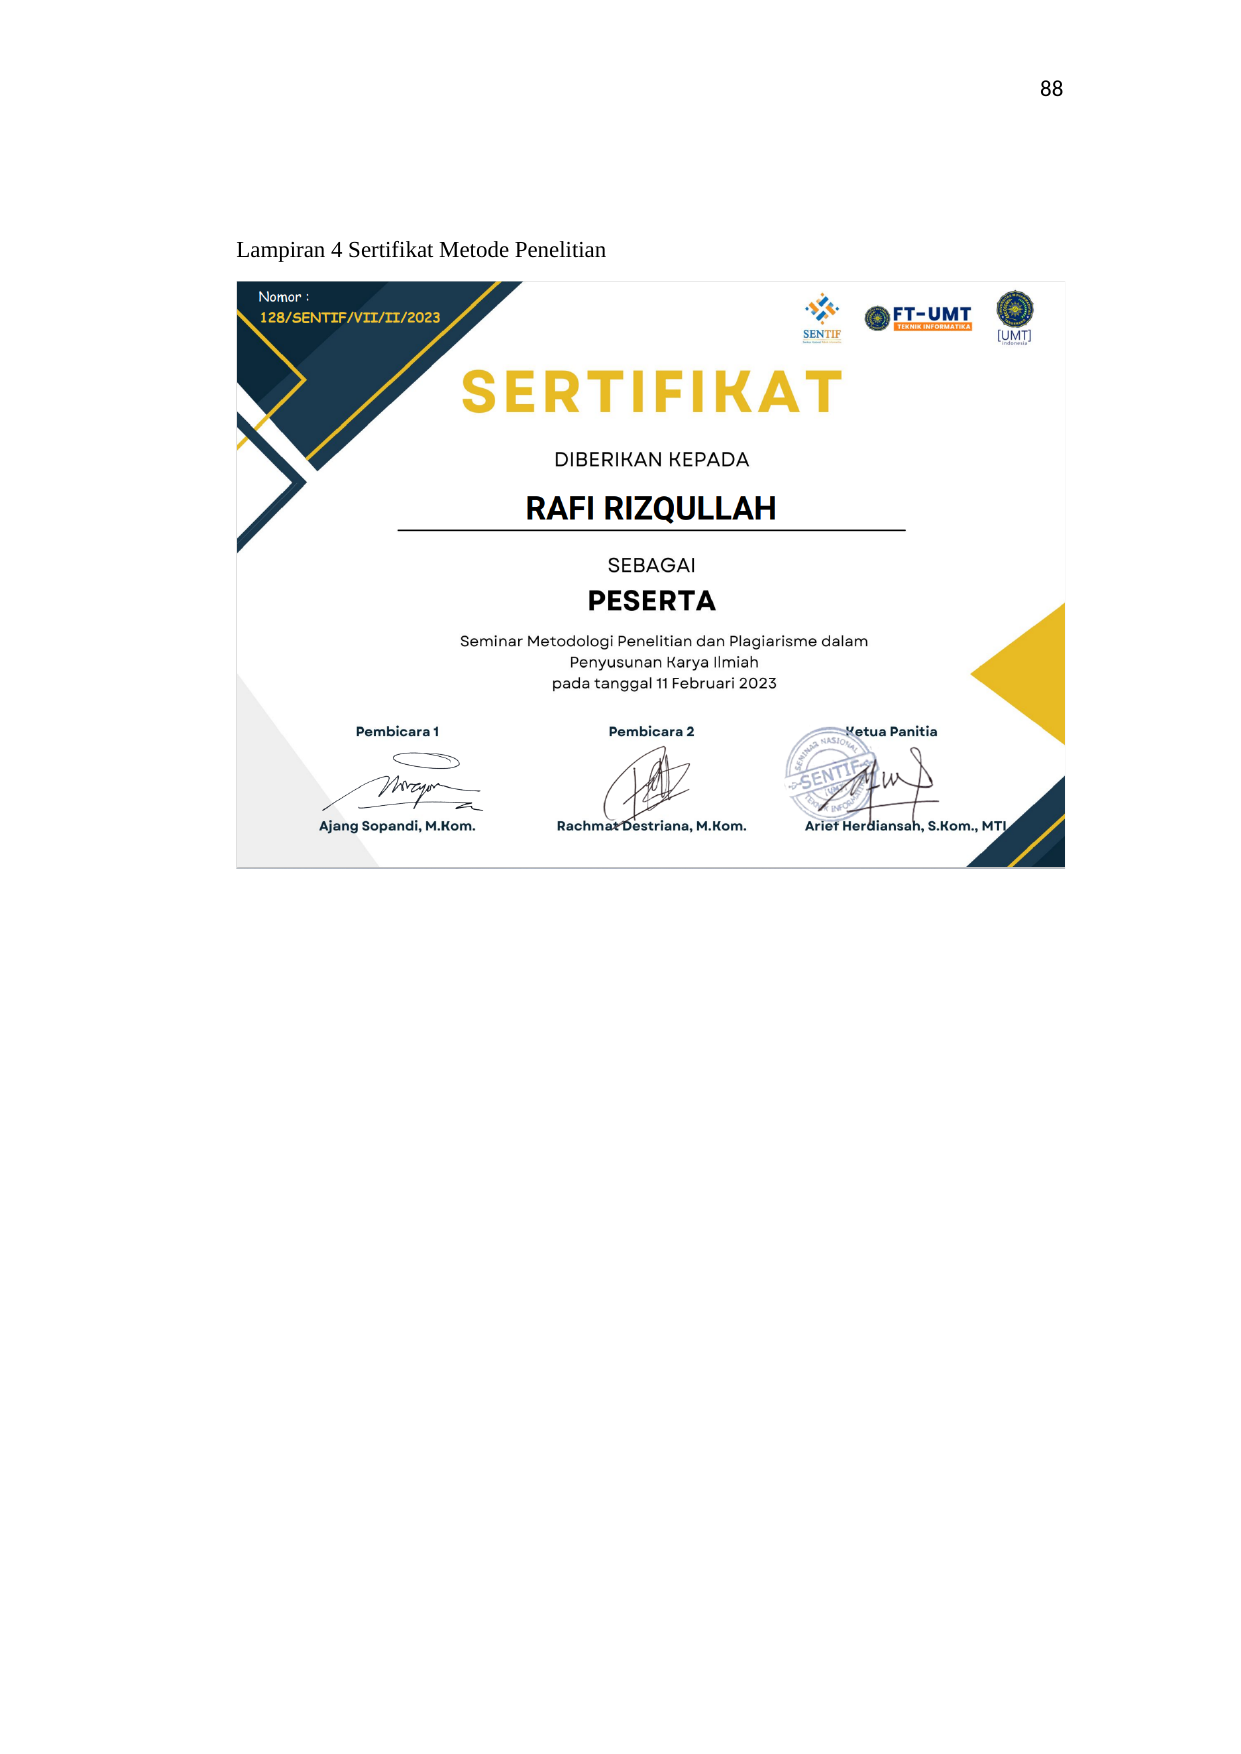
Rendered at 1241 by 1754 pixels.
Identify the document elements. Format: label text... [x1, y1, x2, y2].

picture [236, 281, 1066, 869]
text Lampiran 4 Sertifikat Metode Penelitian [236, 236, 1063, 263]
